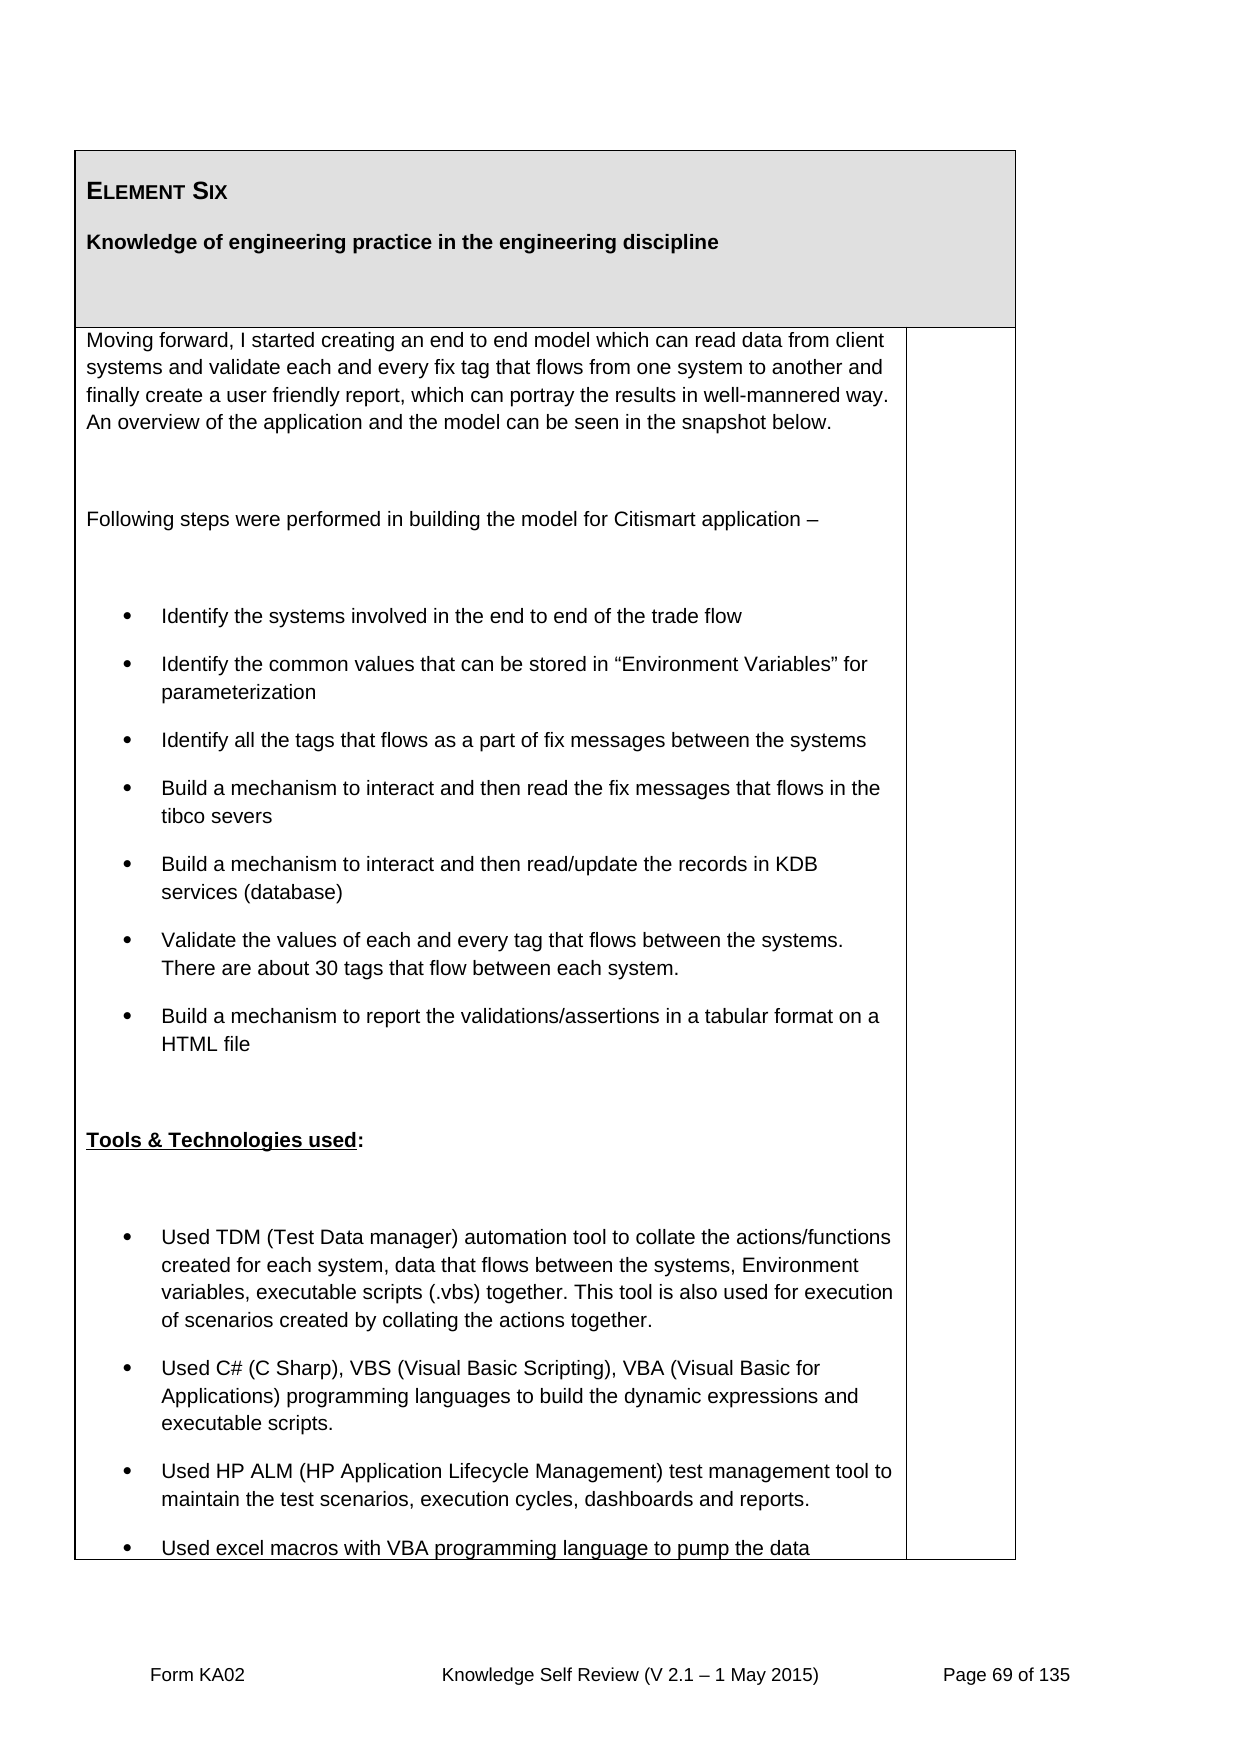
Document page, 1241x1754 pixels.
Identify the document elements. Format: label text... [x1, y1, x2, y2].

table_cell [76, 328, 906, 1559]
table_header Element Six Knowledge of engineering practice in the engineering discipline [76, 151, 1015, 327]
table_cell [907, 328, 1015, 1559]
